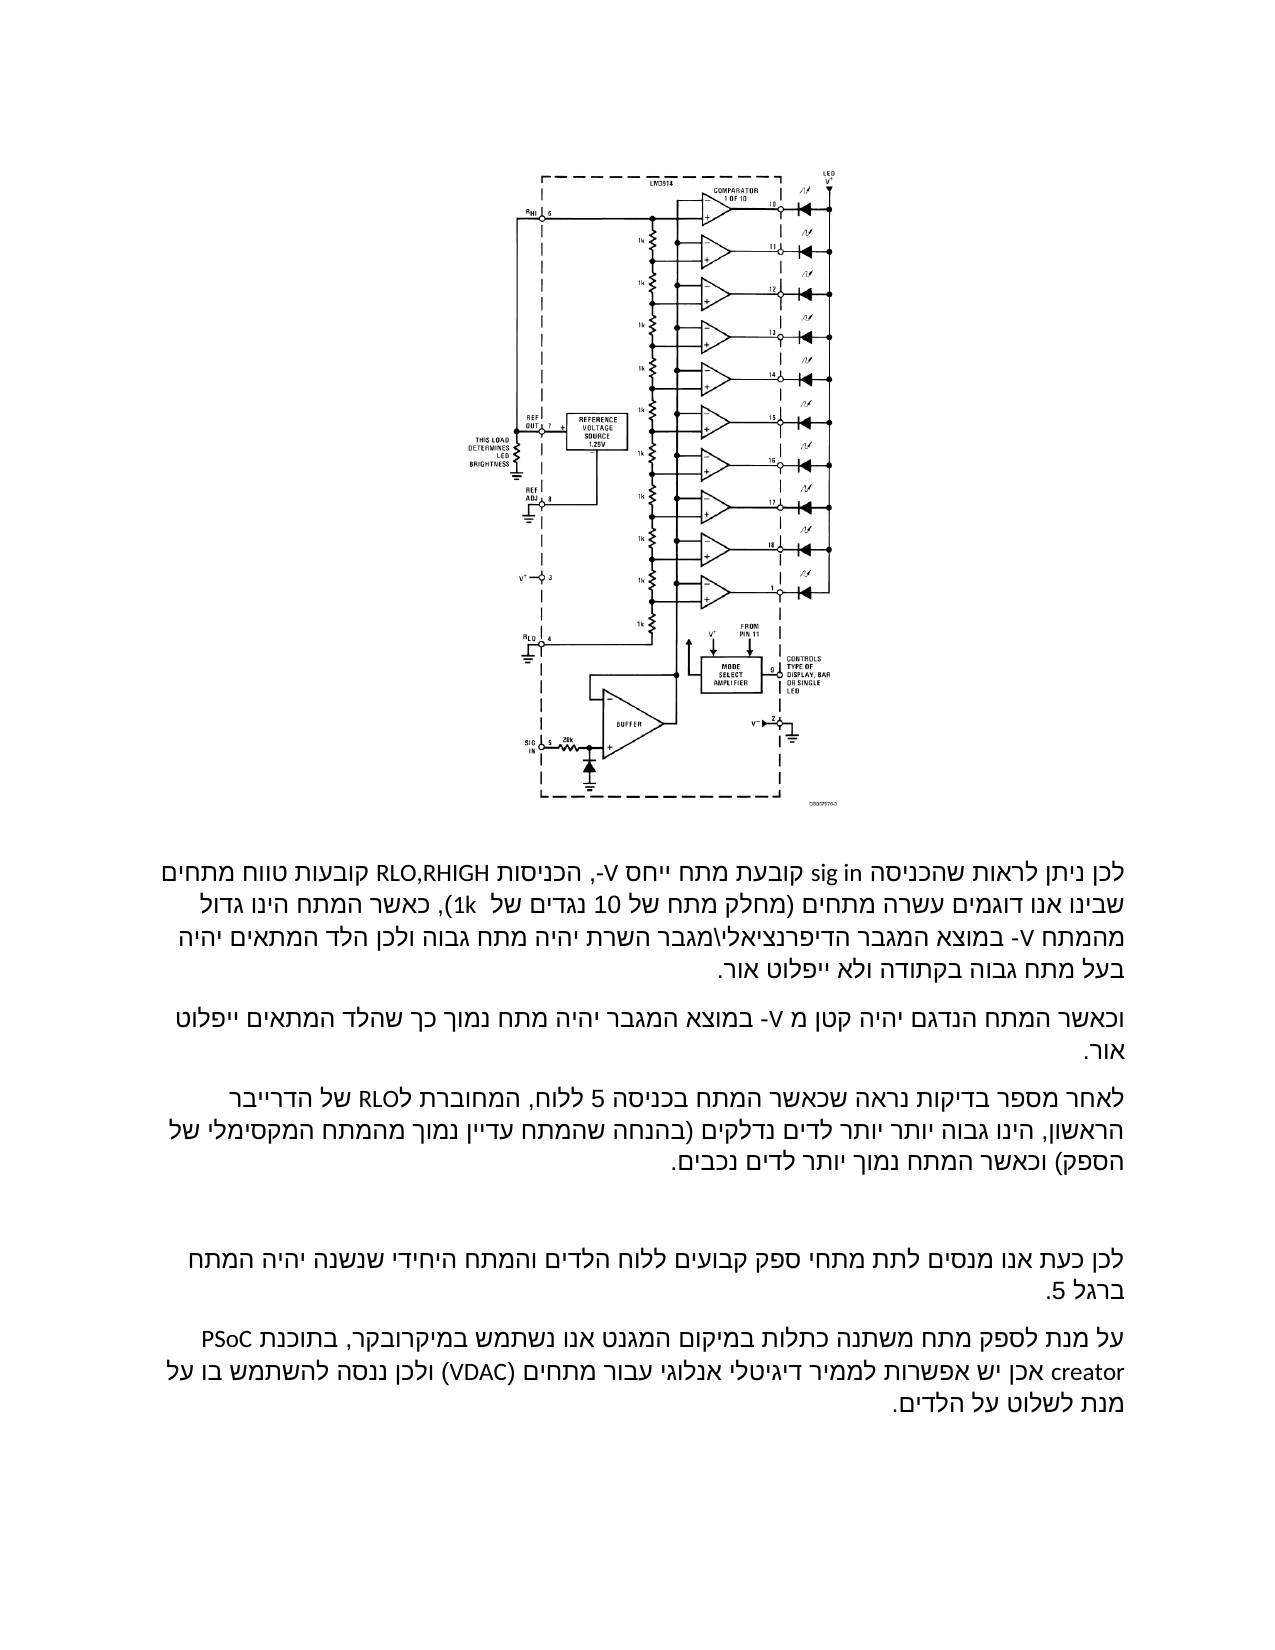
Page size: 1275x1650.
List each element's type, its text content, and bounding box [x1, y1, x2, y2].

text וכאשר המתח הנדגם יהיה קטן מ V- במוצא המגבר יהיה מתח נמוך כך שהלד המתאים ייפלוט אור. [150, 1003, 1125, 1064]
text לכן כעת אנו מנסים לתת מתחי ספק קבועים ללוח הלדים והמתח היחידי שנשנה יהיה המתח ברגל 5. [150, 1244, 1125, 1304]
text על מנת לספק מתח משתנה כתלות במיקום המגנט אנו נשתמש במיקרובקר, בתוכנת PSoC creator אכן יש אפשרות לממיר דיגיטלי אנלוגי עבור מתחים (VDAC) ולכן ננסה להשתמש בו על מנת לשלוט על הלדים. [150, 1323, 1125, 1418]
text לאחר מספר בדיקות נראה שכאשר המתח בכניסה 5 ללוח, המחוברת לRLO של הדרייבר הראשון, הינו גבוה יותר יותר לדים נדלקים (בהנחה שהמתח עדיין נמוך מהמתח המקסימלי של הספק) וכאשר המתח נמוך יותר לדים נכבים. [150, 1083, 1125, 1176]
text לכן ניתן לראות שהכניסה sig in קובעת מתח ייחס V-, הכניסות RLO,RHIGH קובעות טווח מתחים שבינו אנו דוגמים עשרה מתחים (מחלק מתח של 10 נגדים של 1k), כאשר המתח הינו גדול מהמתח V- במוצא המגבר הדיפרנציאלי\מגבר השרת יהיה מתח גבוה ולכן הלד המתאים יהיה בעל מתח גבוה בקתודה ולא ייפלוט אור. [150, 857, 1125, 984]
picture [416, 150, 858, 838]
